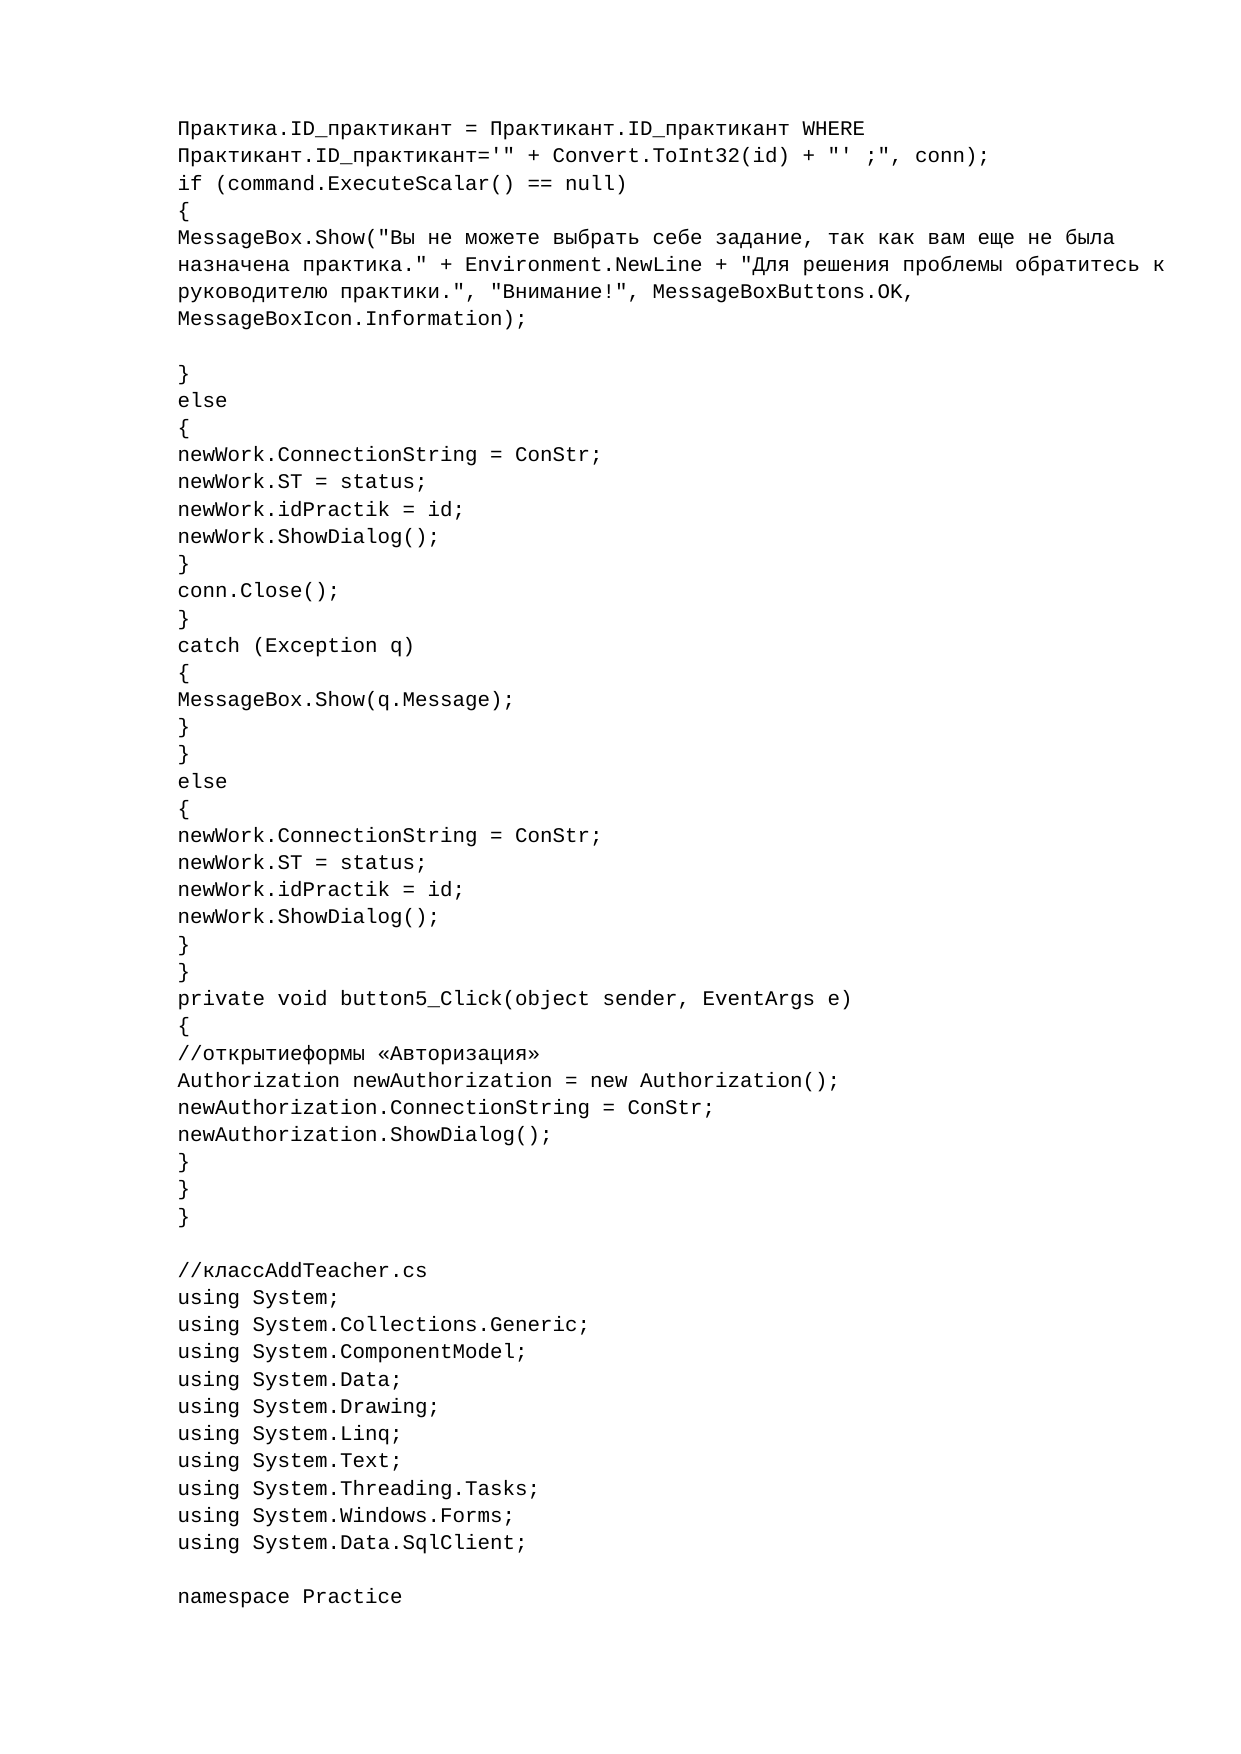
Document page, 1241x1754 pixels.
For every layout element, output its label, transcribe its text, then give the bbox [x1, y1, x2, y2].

text else [177, 390, 1181, 414]
text newWork.ST = status; [177, 472, 1181, 495]
text } [177, 553, 1181, 577]
text newWork.idPractik = id; [177, 879, 1181, 903]
text conn.Close(); [177, 580, 1181, 604]
text } [177, 363, 1181, 386]
text MessageBox.Show("Вы не можете выбрать себе задание, так как вам еще не была назначена практика." + Environment.NewLine + "Для решения проблемы обратитесь к руководителю практики.", "Внимание!", MessageBoxButtons.OK, MessageBoxIcon.Information); [177, 227, 1181, 332]
text if (command.ExecuteScalar() == null) [177, 172, 1181, 196]
text namespace Practice [177, 1586, 1181, 1610]
text } [177, 961, 1181, 984]
text Authorization newAuthorization = new Authorization(); [177, 1070, 1181, 1093]
text //классAddTeacher.cs [177, 1260, 1181, 1284]
text { [177, 417, 1181, 441]
text private void button5_Click(object sender, EventArgs e) [177, 988, 1181, 1012]
text newWork.ShowDialog(); [177, 526, 1181, 549]
text } [177, 1206, 1181, 1229]
text using System.Text; [177, 1450, 1181, 1474]
text using System.Windows.Forms; [177, 1505, 1181, 1528]
text using System.Linq; [177, 1423, 1181, 1447]
text using System.Collections.Generic; [177, 1314, 1181, 1338]
text } [177, 1178, 1181, 1202]
text } [177, 1151, 1181, 1175]
text { [177, 798, 1181, 821]
text using System.ComponentModel; [177, 1342, 1181, 1365]
text { [177, 200, 1181, 223]
text MessageBox.Show(q.Message); [177, 689, 1181, 713]
text else [177, 771, 1181, 794]
text newAuthorization.ShowDialog(); [177, 1124, 1181, 1148]
text newWork.ST = status; [177, 852, 1181, 876]
text } [177, 934, 1181, 957]
text } [177, 743, 1181, 767]
text newWork.ShowDialog(); [177, 907, 1181, 930]
text } [177, 607, 1181, 631]
text { [177, 1015, 1181, 1039]
text catch (Exception q) [177, 635, 1181, 658]
text //открытиеформы «Авторизация» [177, 1042, 1181, 1066]
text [177, 118, 1181, 169]
text newAuthorization.ConnectionString = ConStr; [177, 1097, 1181, 1121]
text using System; [177, 1287, 1181, 1311]
text using System.Data.SqlClient; [177, 1532, 1181, 1556]
text newWork.ConnectionString = ConStr; [177, 825, 1181, 849]
text newWork.idPractik = id; [177, 499, 1181, 522]
text using System.Threading.Tasks; [177, 1477, 1181, 1501]
text { [177, 662, 1181, 686]
text } [177, 716, 1181, 740]
text using System.Data; [177, 1369, 1181, 1392]
text using System.Drawing; [177, 1396, 1181, 1419]
text newWork.ConnectionString = ConStr; [177, 444, 1181, 468]
